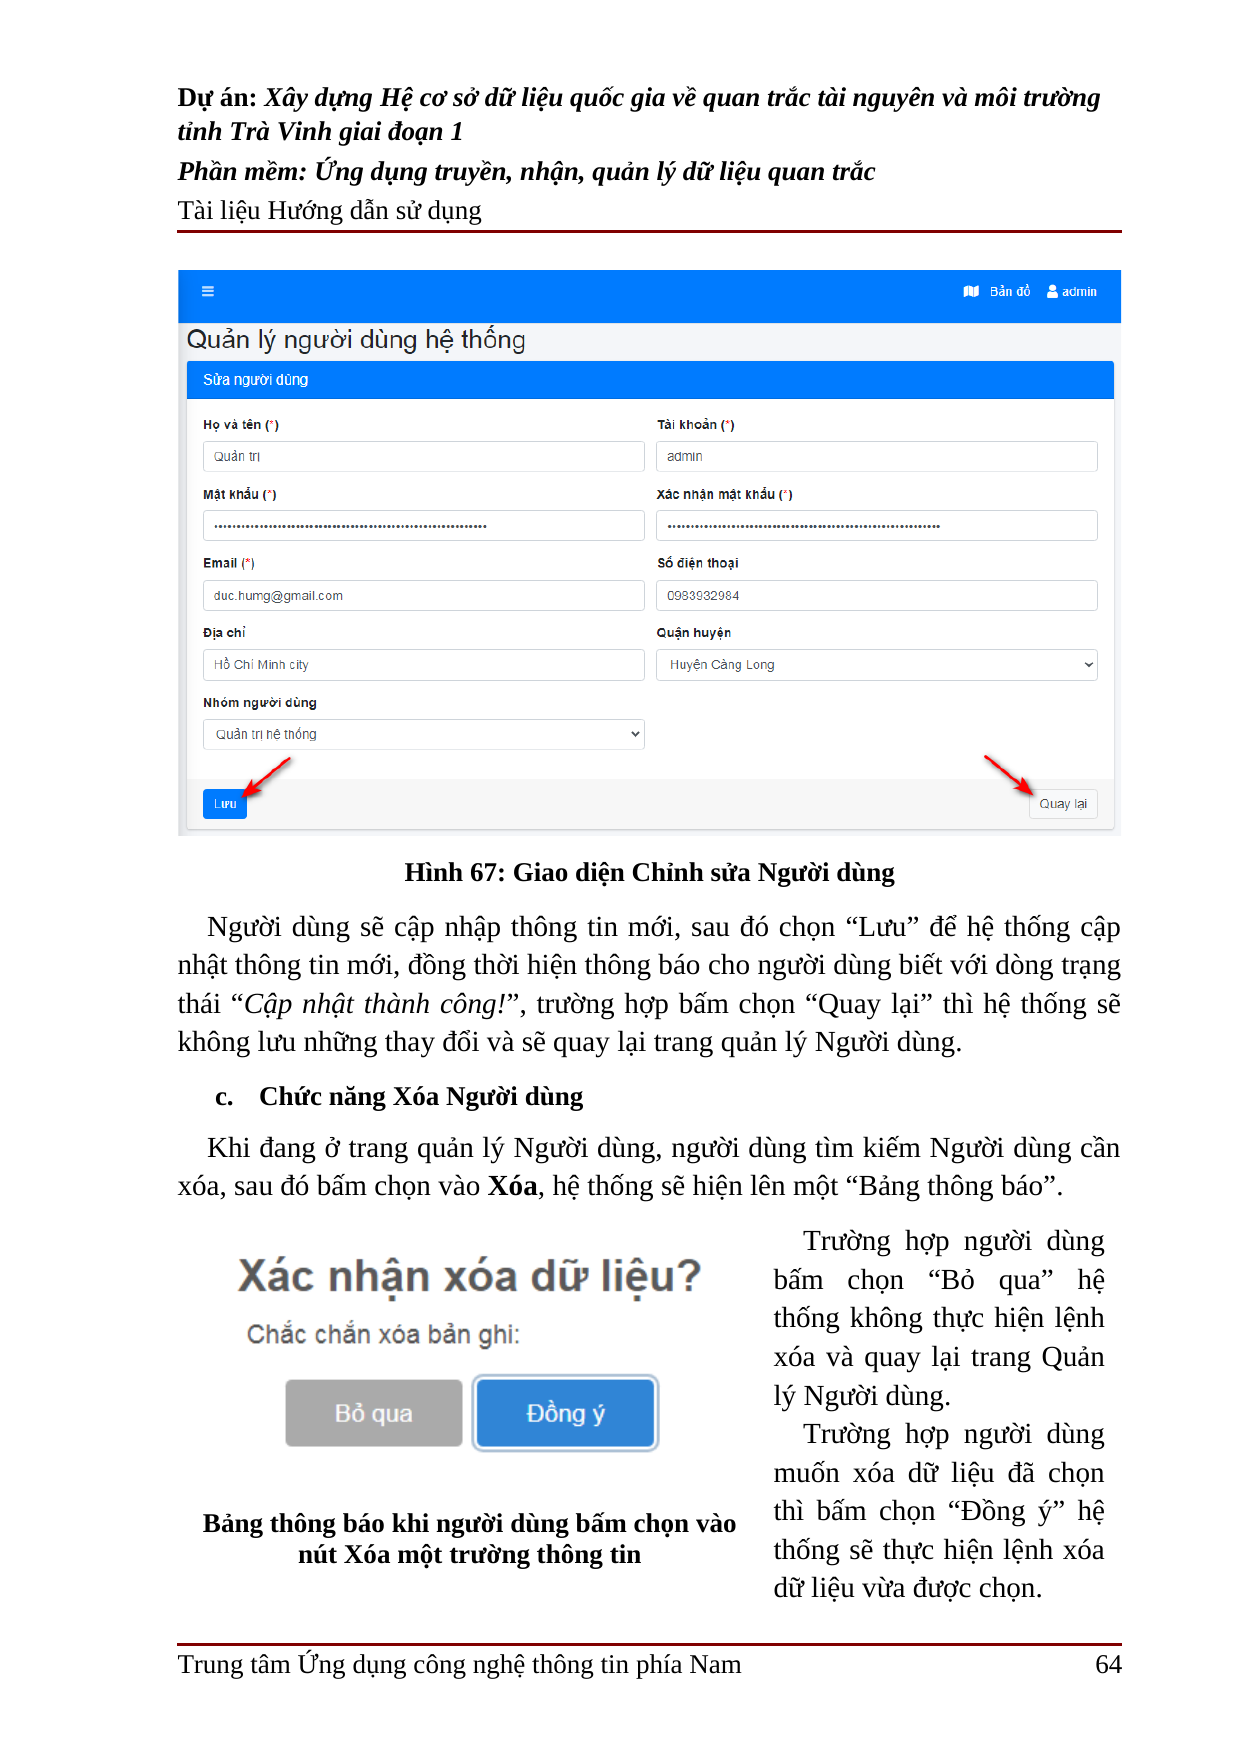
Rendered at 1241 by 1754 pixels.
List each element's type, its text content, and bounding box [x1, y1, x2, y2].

text Người dùng sẽ cập nhập thông tin mới, sau đó chọn “Lưu” để hệ thống cập nhật thông tin mới, đồng thời hiện thông báo cho người dùng biết với dòng trạng thái “Cập nhật thành công!”, trường hợp bấm chọn “Quay lại” thì hệ thống sẽ không lưu những thay đổi và sẽ quay lại trang quản lý Người dùng. [177, 909, 1122, 1058]
picture [209, 1223, 730, 1470]
picture [178, 270, 1122, 836]
list Chức năng Xóa Người dùng [215, 1079, 1122, 1111]
text Khi đang ở trang quản lý Người dùng, người dùng tìm kiếm Người dùng cần xóa, sau đó bấm chọn vào Xóa, hệ thống sẽ hiện lên một “Bảng thông báo”. [177, 1130, 1122, 1202]
text Hình 67: Giao diện Chỉnh sửa Người dùng [177, 856, 1122, 887]
table_header Bảng thông báo khi người dùng bấm chọn vào nút Xóa một trường thông tin [177, 1224, 762, 1608]
table_header Trường hợp người dùng bấm chọn “Bỏ qua” hệ thống không thực hiện lệnh xóa và quay lại trang Quản lý Người dùng. Trường hợp người dùng muốn xóa dữ liệu đã chọn thì bấm chọn “Đồng ý” hệ thống sẽ thực hiện lệnh xóa dữ liệu vừa được chọn. [762, 1224, 1116, 1608]
